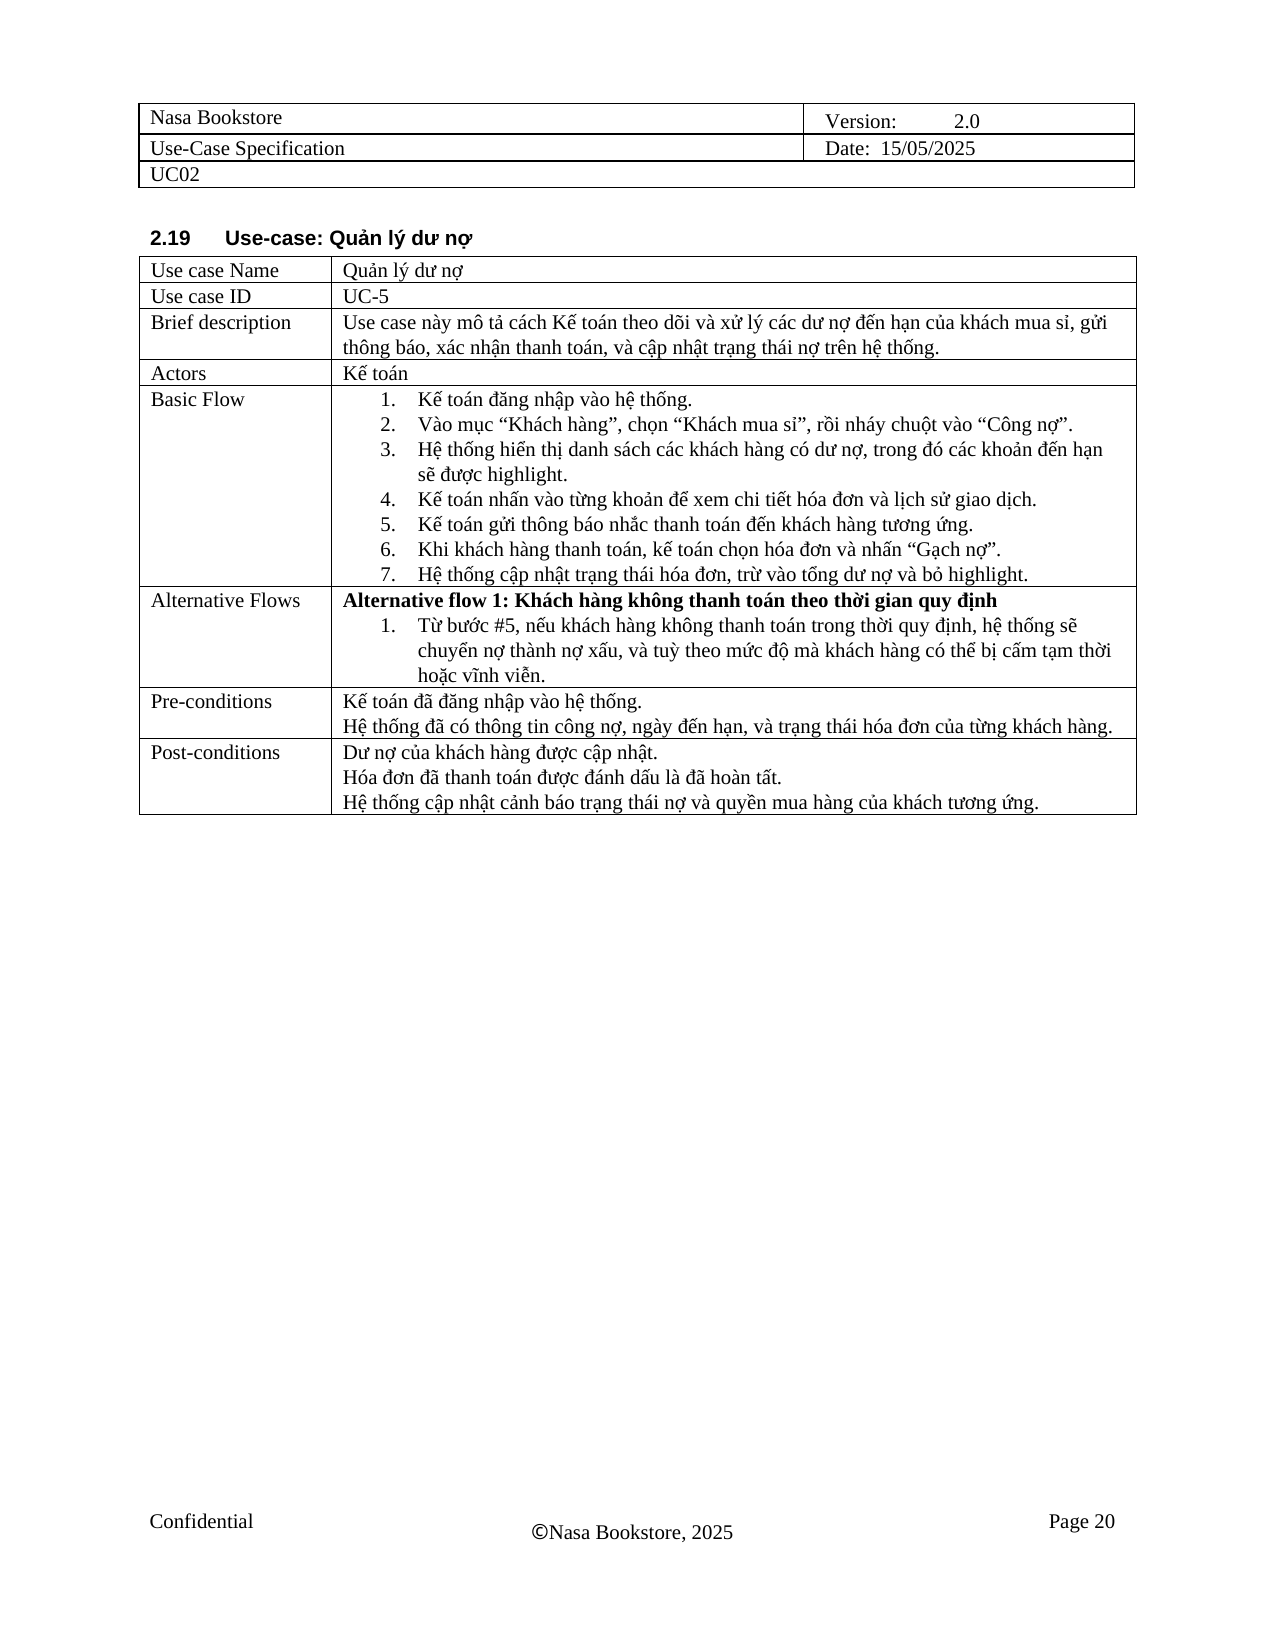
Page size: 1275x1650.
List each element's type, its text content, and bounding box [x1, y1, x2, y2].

subtitle Use-case: Quản lý dư nợ [150, 224, 1125, 249]
